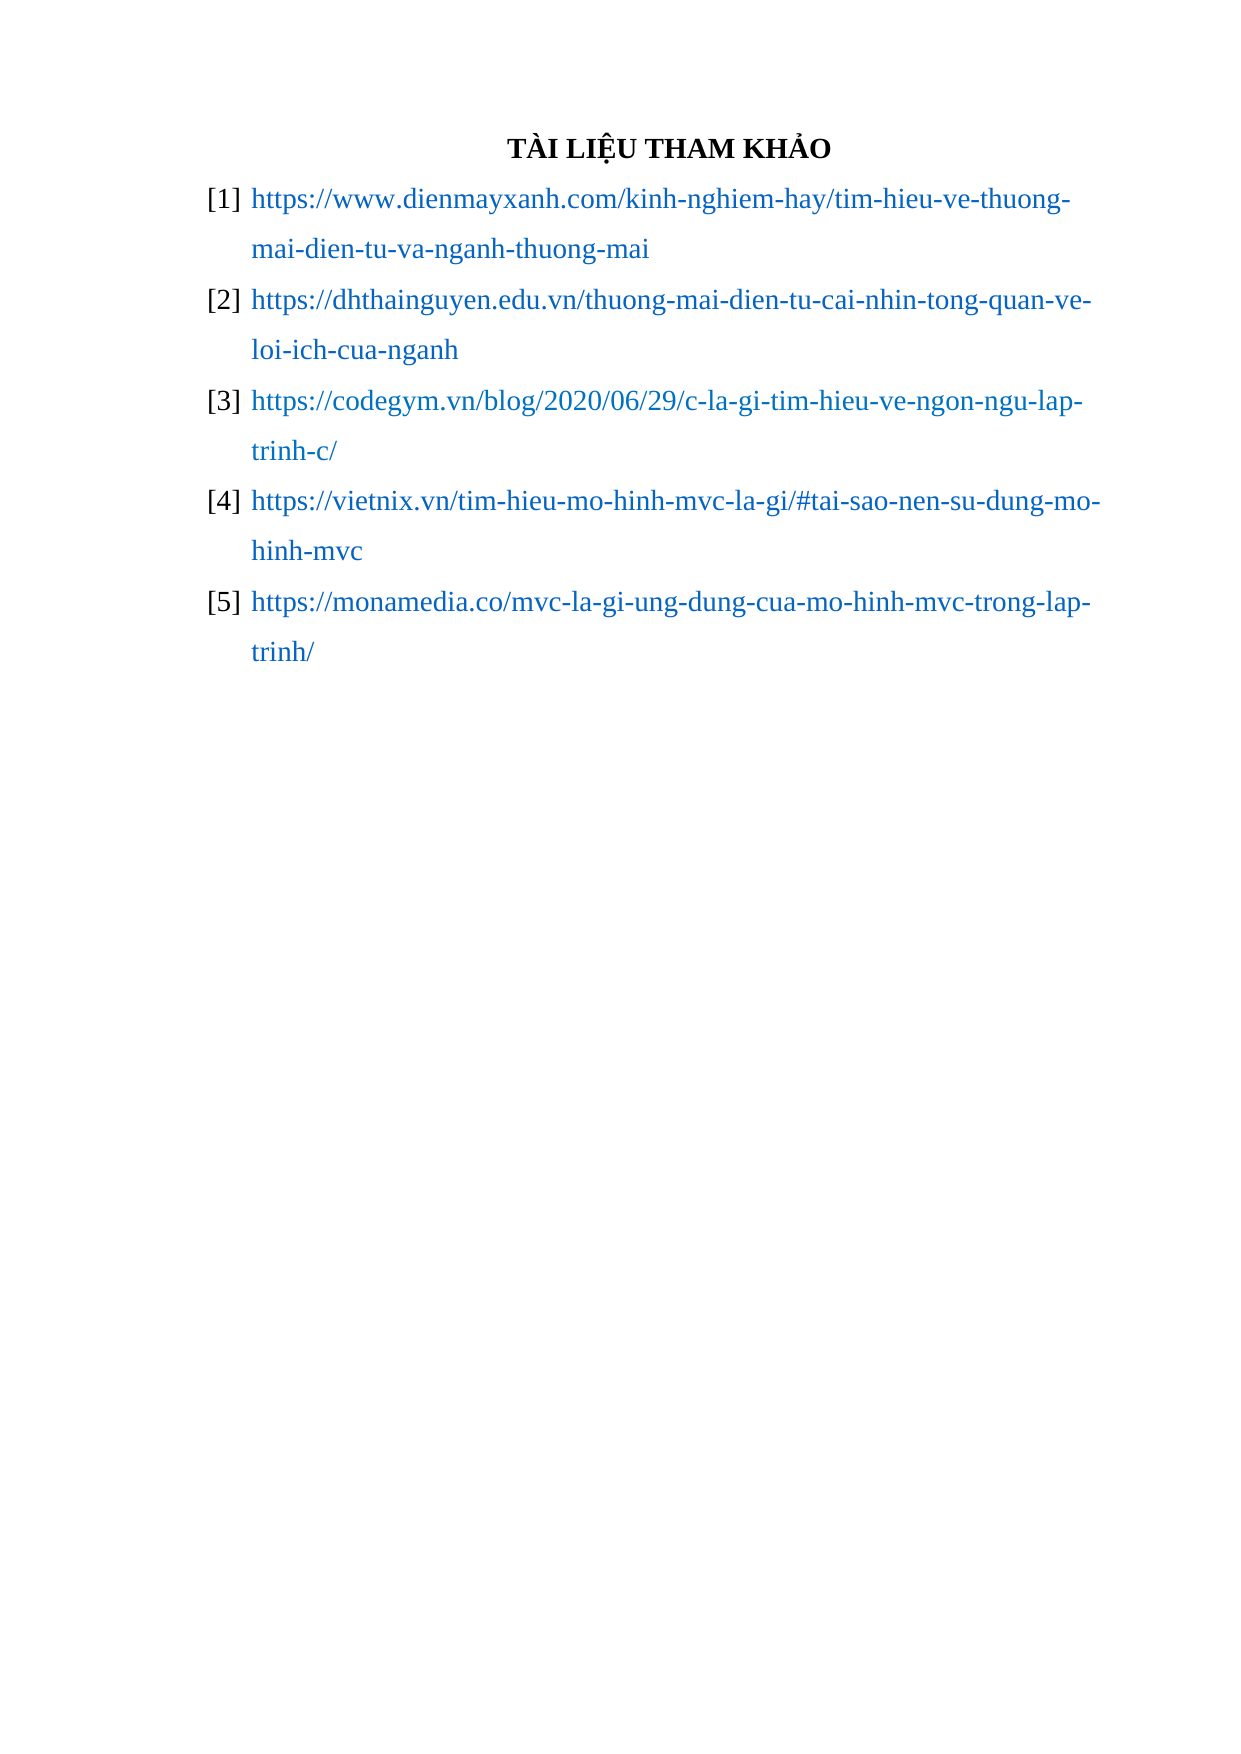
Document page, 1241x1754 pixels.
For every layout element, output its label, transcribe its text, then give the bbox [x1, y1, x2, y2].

text [4] https://vietnix.vn/tim-hieu-mo-hinh-mvc-la-gi/#tai-sao-nen-su-dung-mo-hinh-mvc [207, 483, 1122, 567]
text [2] https://dhthainguyen.edu.vn/thuong-mai-dien-tu-cai-nhin-tong-quan-ve-loi-ich-cua-nganh [207, 282, 1122, 366]
subtitle TÀI LIỆU THAM KHẢO [402, 131, 1122, 164]
text [1] https://www.dienmayxanh.com/kinh-nghiem-hay/tim-hieu-ve-thuong-mai-dien-tu-va-nganh-thuong-mai [207, 181, 1122, 265]
text [5] https://monamedia.co/mvc-la-gi-ung-dung-cua-mo-hinh-mvc-trong-lap-trinh/ [207, 584, 1122, 668]
text [3] https://codegym.vn/blog/2020/06/29/c-la-gi-tim-hieu-ve-ngon-ngu-lap-trinh-c/ [207, 383, 1122, 466]
